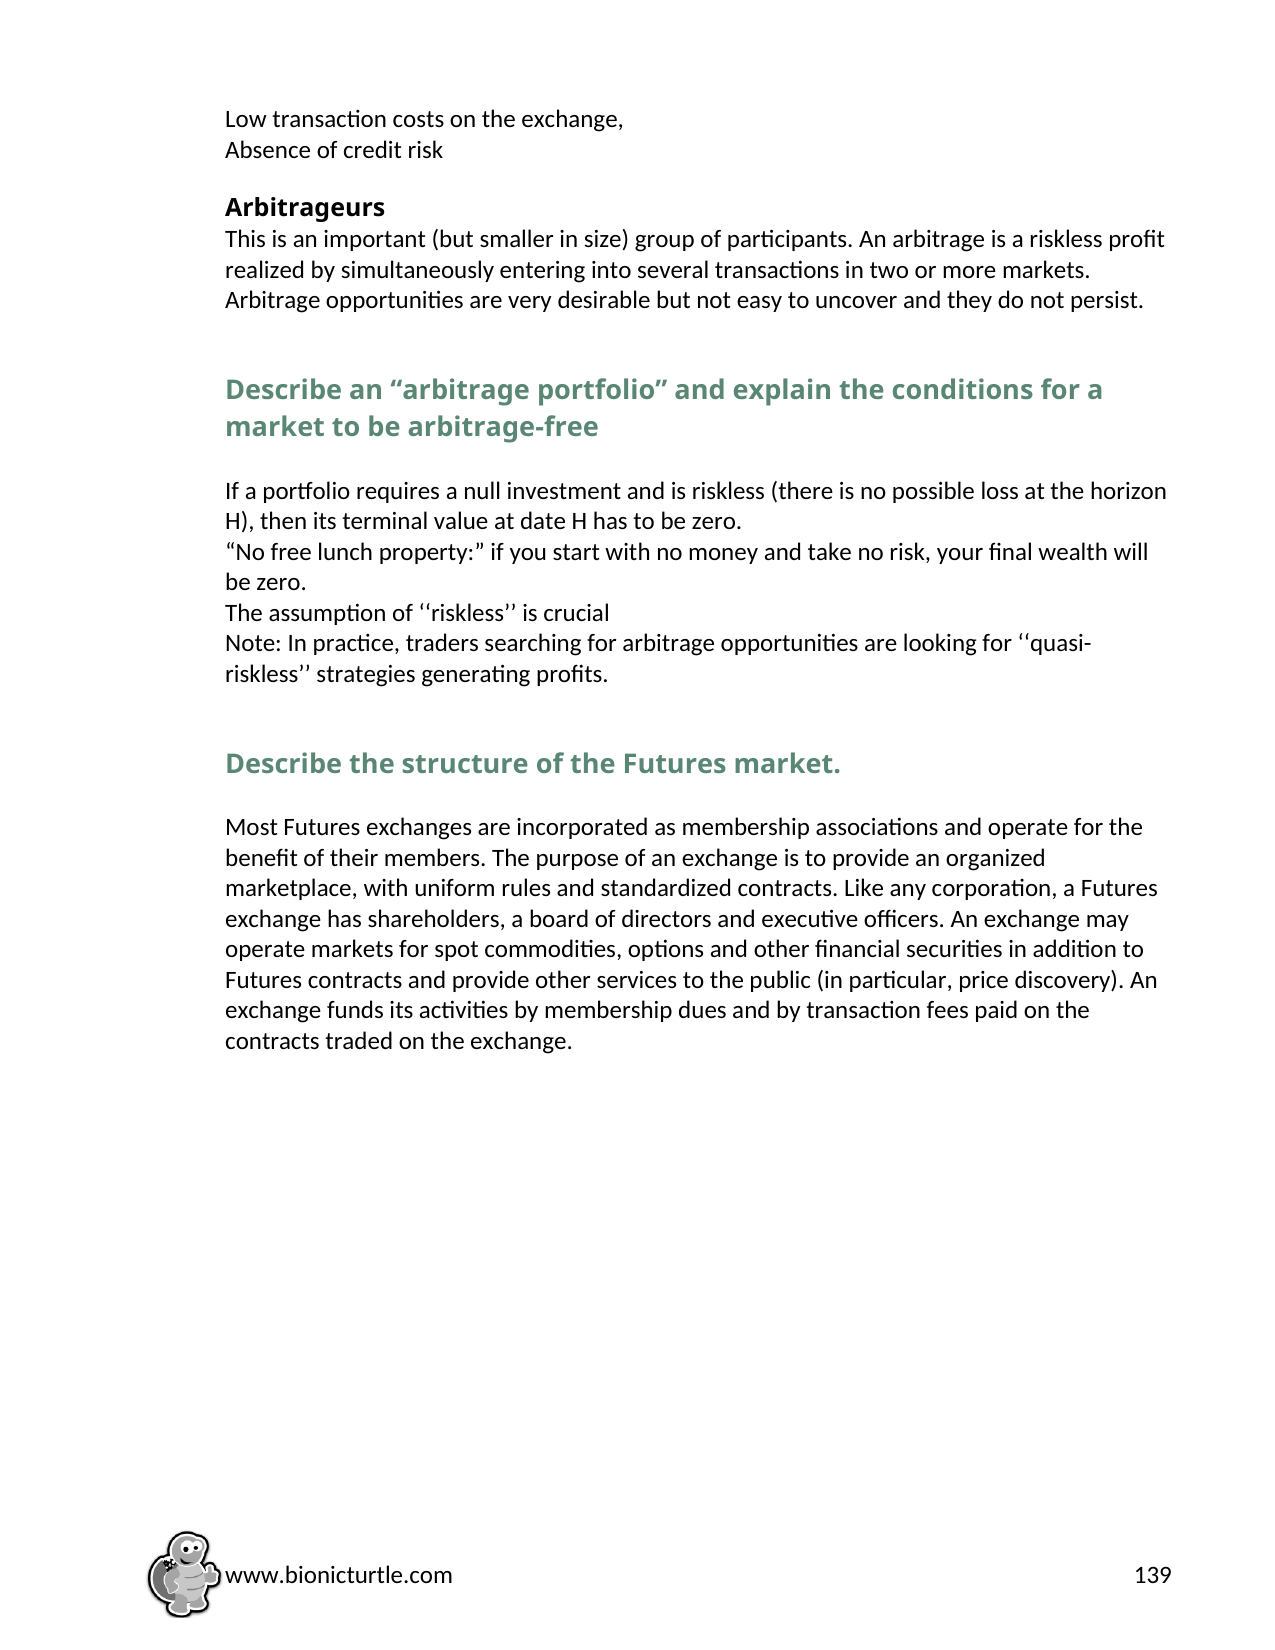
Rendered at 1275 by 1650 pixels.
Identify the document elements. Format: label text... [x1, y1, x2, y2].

text This is an important (but smaller in size) group of participants. An arbitrage is a riskless profit realized by simultaneously entering into several transactions in two or more markets. Arbitrage opportunities are very desirable but not easy to uncover and they do not persist. [225, 224, 1172, 315]
text If a portfolio requires a null investment and is riskless (there is no possible loss at the horizon H), then its terminal value at date H has to be zero. [225, 475, 1172, 536]
text Most Futures exchanges are incorporated as membership associations and operate for the benefit of their members. The purpose of an exchange is to provide an organized marketplace, with uniform rules and standardized contracts. Like any corporation, a Futures exchange has shareholders, a board of directors and executive officers. An exchange may operate markets for spot commodities, options and other financial securities in addition to Futures contracts and provide other services to the public (in particular, price discovery). An exchange funds its activities by membership dues and by transaction fees paid on the contracts traded on the exchange. [225, 812, 1172, 1056]
text The assumption of ‘‘riskless’’ is crucial [225, 597, 1172, 628]
text Absence of credit risk [225, 134, 1172, 164]
text Low transaction costs on the exchange, [225, 103, 1172, 134]
subtitle Describe the structure of the Futures market. [225, 744, 1172, 781]
text Note: In practice, traders searching for arbitrage opportunities are looking for ‘‘quasi-riskless’’ strategies generating profits. [225, 628, 1172, 689]
subtitle Describe an “arbitrage portfolio” and explain the conditions for a market to be arbitrage‐free [225, 371, 1172, 444]
subtitle Arbitrageurs [225, 189, 1172, 224]
text “No free lunch property:” if you start with no money and take no risk, your final wealth will be zero. [225, 536, 1172, 597]
